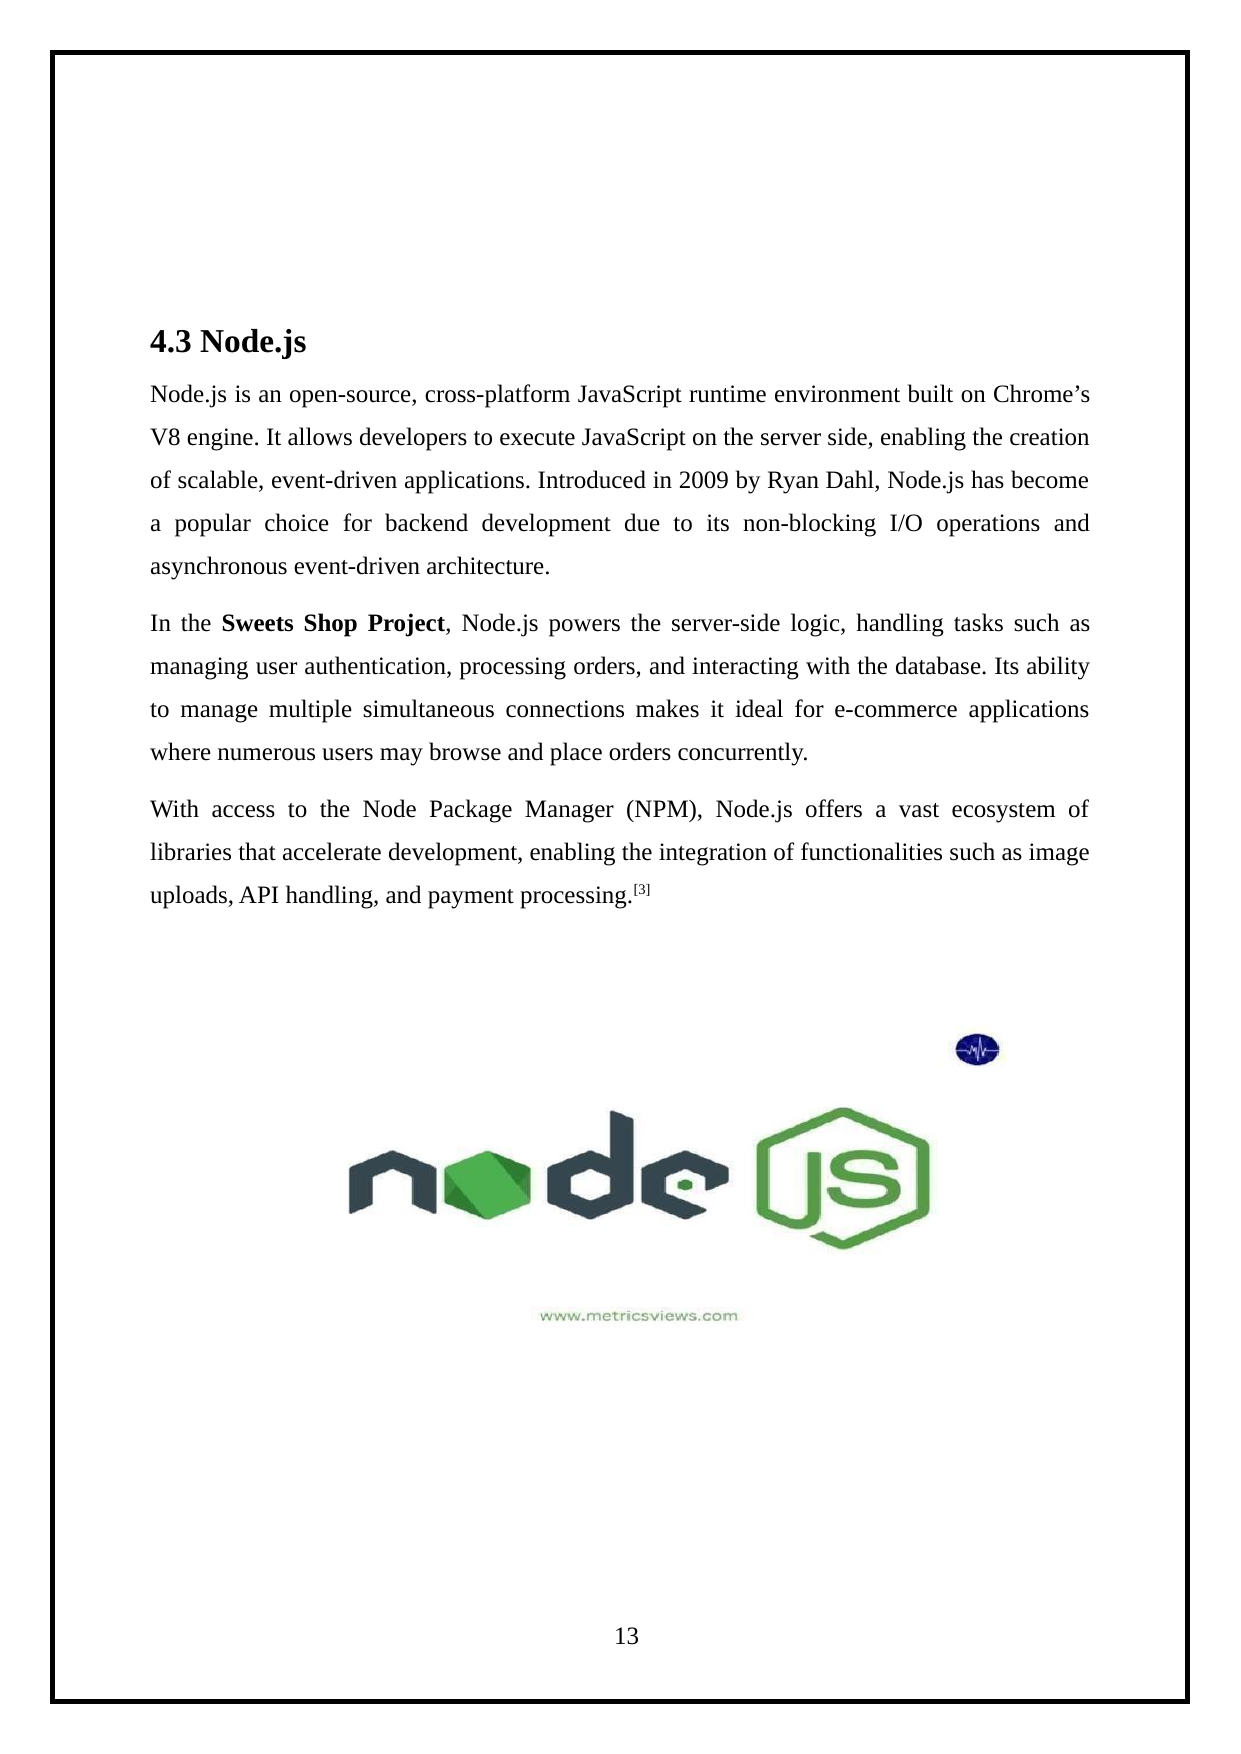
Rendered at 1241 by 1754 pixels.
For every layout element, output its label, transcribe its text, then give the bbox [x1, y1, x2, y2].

text Node.js is an open-source, cross-platform JavaScript runtime environment built on Chrome’s V8 engine. It allows developers to execute JavaScript on the server side, enabling the creation of scalable, event-driven applications. Introduced in 2009 by Ryan Dahl, Node.js has become a popular choice for backend development due to its non-blocking I/O operations and asynchronous event-driven architecture. [150, 379, 1091, 580]
text In the Sweets Shop Project, Node.js powers the server-side logic, handling tasks such as managing user authentication, processing orders, and interacting with the database. Its ability to manage multiple simultaneous connections makes it ideal for e-commerce applications where numerous users may browse and place orders concurrently. [150, 608, 1091, 766]
text 4.3 Node.js [150, 321, 1091, 359]
picture [347, 1026, 1006, 1327]
text With access to the Node Package Manager (NPM), Node.js offers a vast ecosystem of libraries that accelerate development, enabling the integration of functionalities such as image uploads, API handling, and payment processing.[3] [150, 794, 1091, 909]
